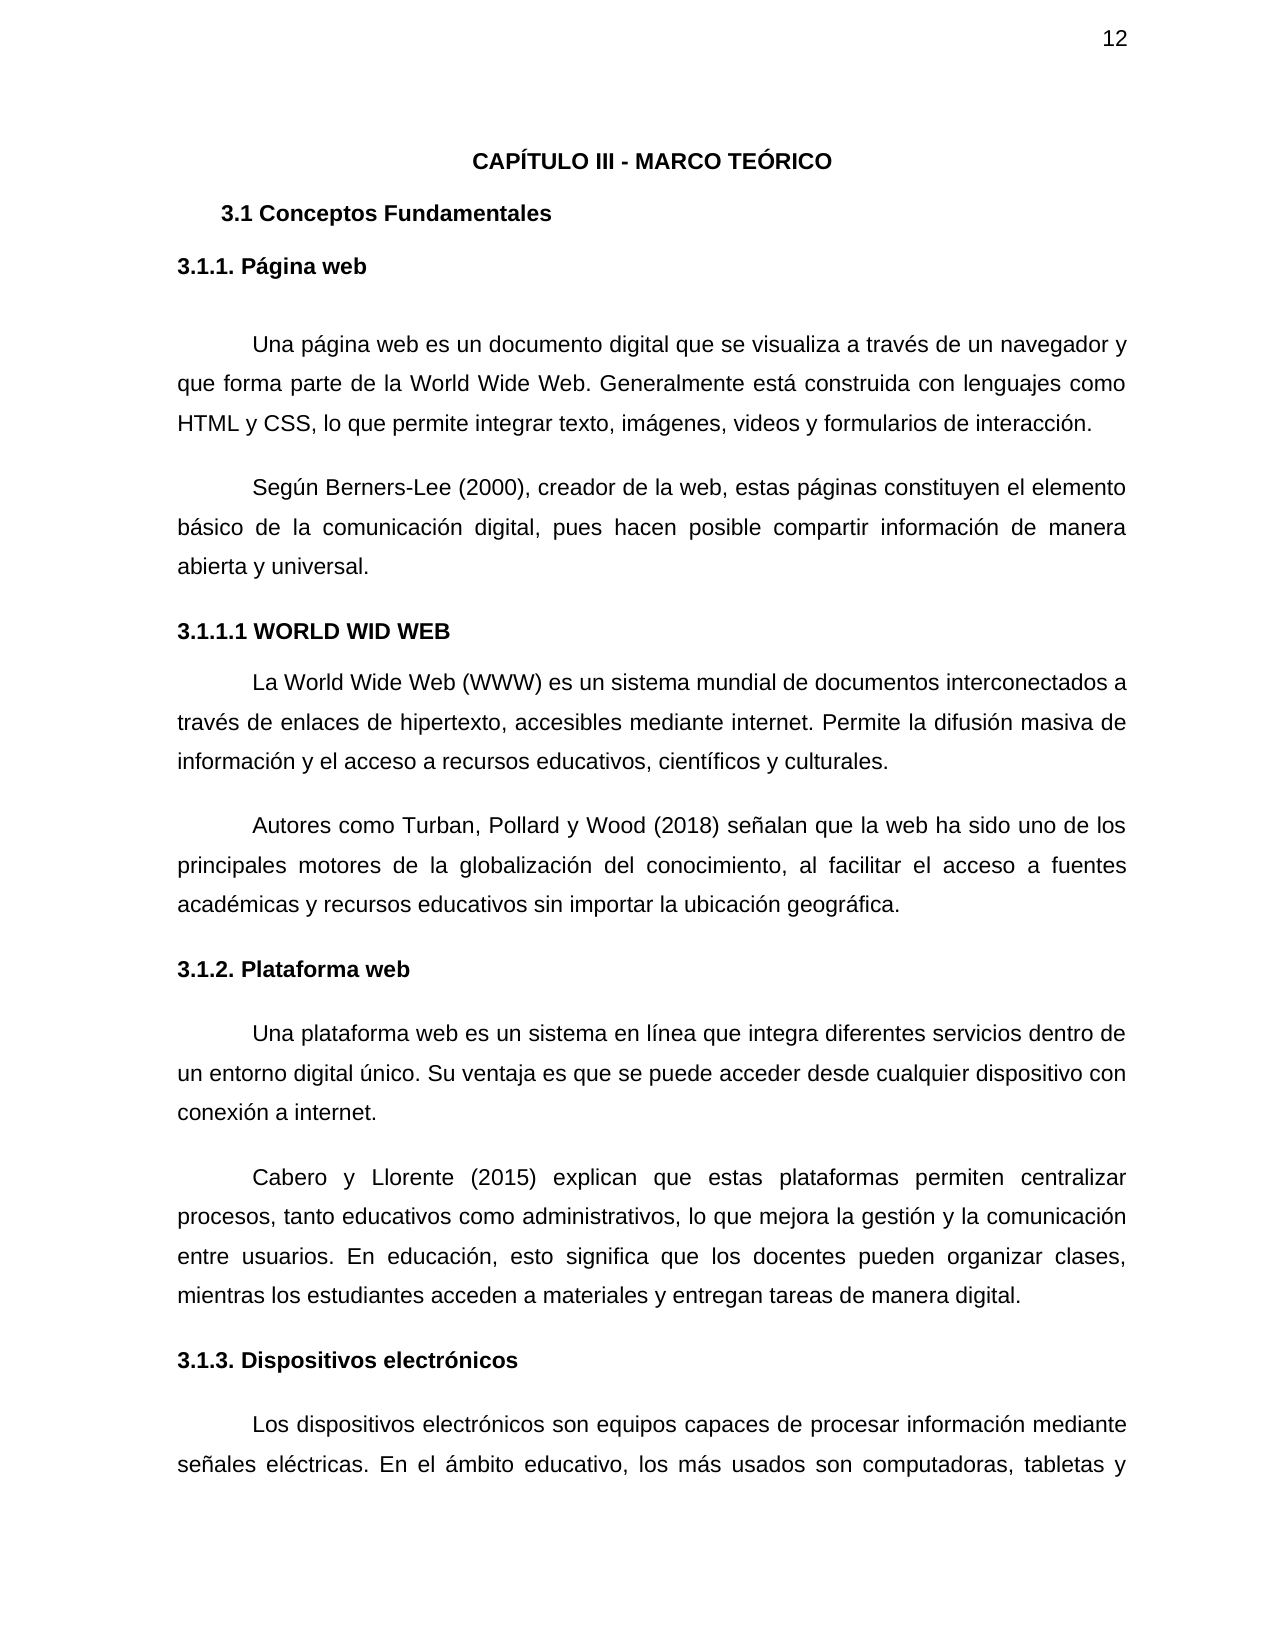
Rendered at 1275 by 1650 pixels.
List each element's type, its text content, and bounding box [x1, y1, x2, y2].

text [177, 1411, 1127, 1477]
text Una página web es un documento digital que se visualiza a través de un navegador y que forma parte de la World Wide Web. Generalmente está construida con lenguajes como HTML y CSS, lo que permite integrar texto, imágenes, videos y formularios de interacción. [177, 331, 1127, 436]
text Autores como Turban, Pollard y Wood (2018) señalan que la web ha sido uno de los principales motores de la globalización del conocimiento, al facilitar el acceso a fuentes académicas y recursos educativos sin importar la ubicación geográfica. [177, 812, 1127, 918]
text La World Wide Web (WWW) es un sistema mundial de documentos interconectados a través de enlaces de hipertexto, accesibles mediante internet. Permite la difusión masiva de información y el acceso a recursos educativos, científicos y culturales. [177, 669, 1127, 774]
text Cabero y Llorente (2015) explican que estas plataformas permiten centralizar procesos, tanto educativos como administrativos, lo que mejora la gestión y la comunicación entre usuarios. En educación, esto significa que los docentes pueden organizar clases, mientras los estudiantes acceden a materiales y entregan tareas de manera digital. [177, 1164, 1127, 1308]
subtitle 3.1.2. Plataforma web [177, 956, 1127, 982]
text Según Berners-Lee (2000), creador de la web, estas páginas constituyen el elemento básico de la comunicación digital, pues hacen posible compartir información de manera abierta y universal. [177, 474, 1127, 579]
subtitle 3.1.1.1 WORLD WID WEB [177, 618, 1127, 644]
subtitle 3.1.3. Dispositivos electrónicos [177, 1347, 1127, 1373]
subtitle CAPÍTULO III - MARCO TEÓRICO [177, 148, 1127, 174]
text Una plataforma web es un sistema en línea que integra diferentes servicios dentro de un entorno digital único. Su ventaja es que se puede acceder desde cualquier dispositivo con conexión a internet. [177, 1020, 1127, 1126]
subtitle 3.1.1. Página web [177, 253, 1127, 279]
subtitle 3.1 Conceptos Fundamentales [221, 200, 1127, 227]
